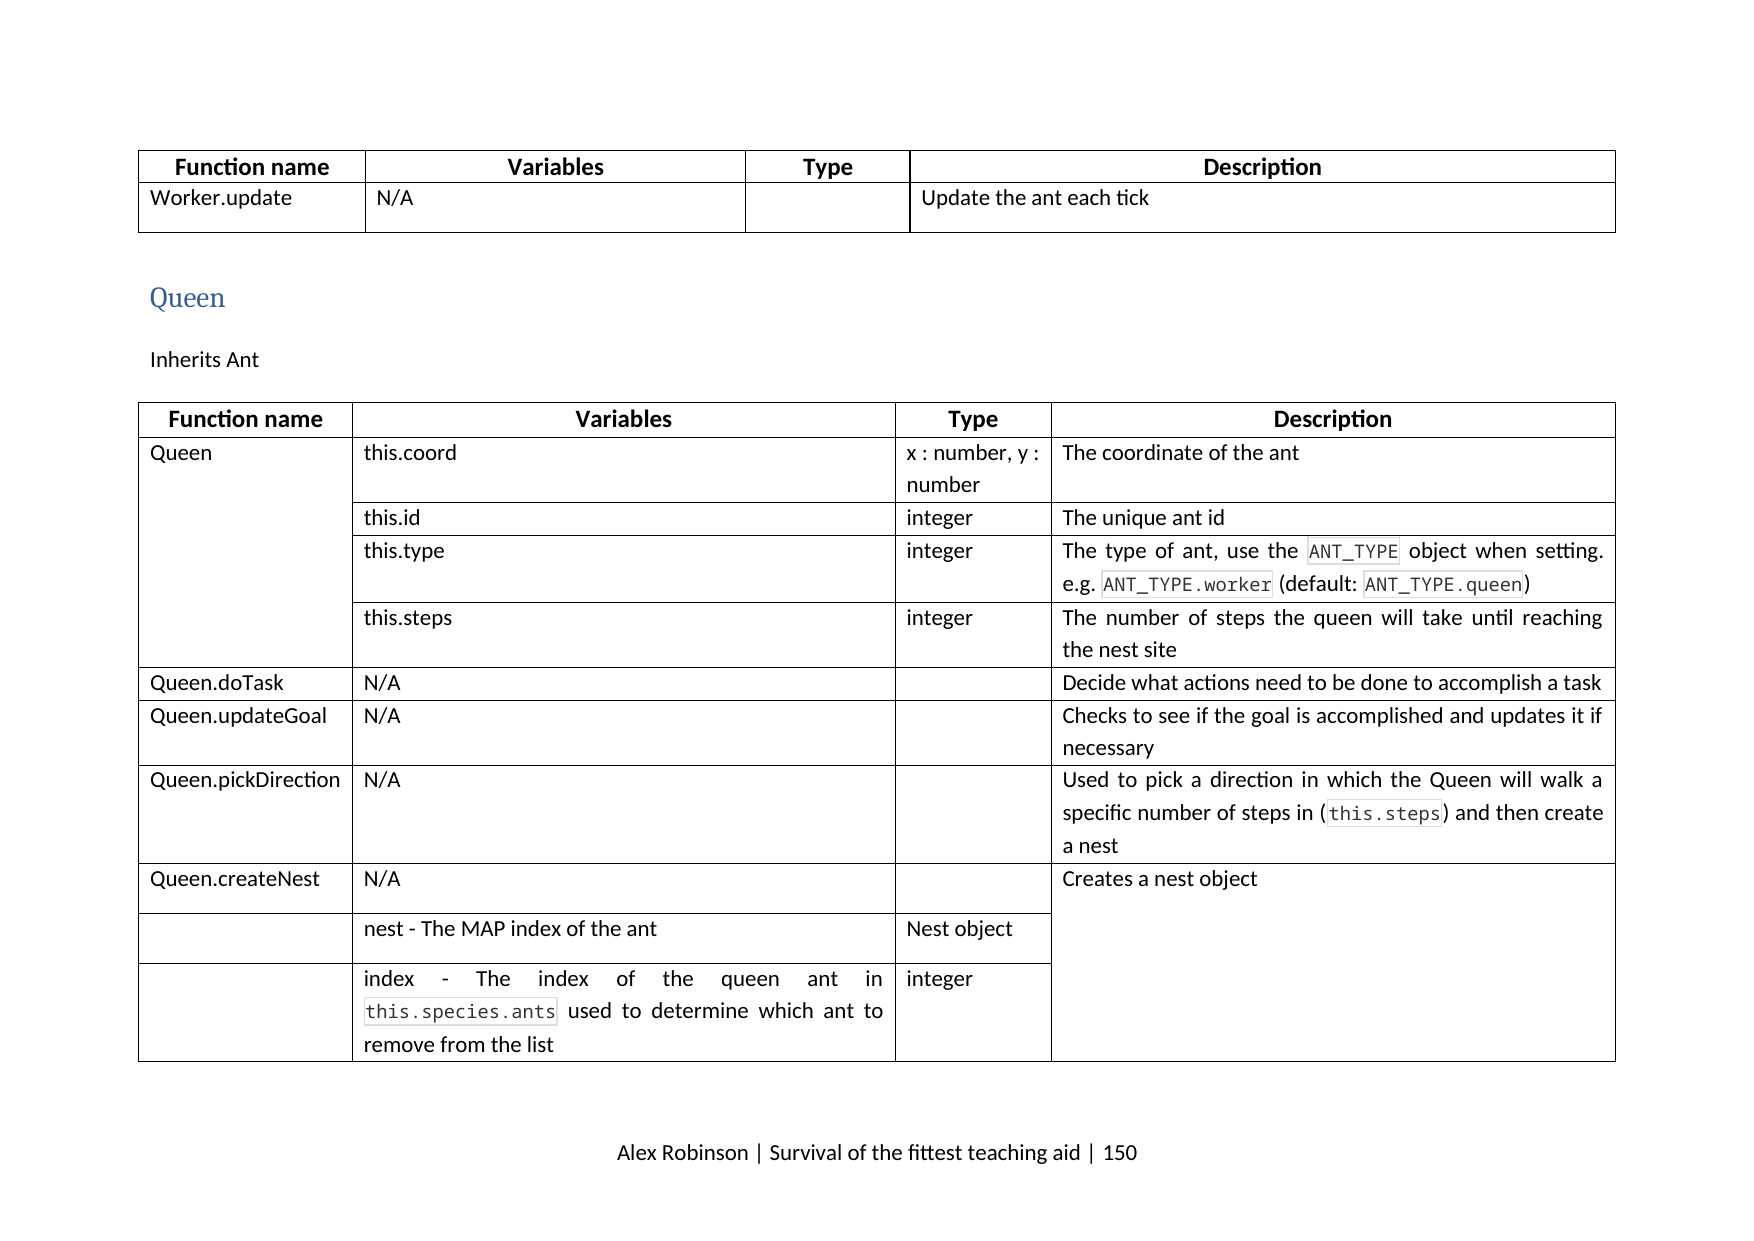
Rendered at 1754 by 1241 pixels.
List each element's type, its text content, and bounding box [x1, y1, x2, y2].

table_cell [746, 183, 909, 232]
text Inherits Ant [150, 345, 1604, 373]
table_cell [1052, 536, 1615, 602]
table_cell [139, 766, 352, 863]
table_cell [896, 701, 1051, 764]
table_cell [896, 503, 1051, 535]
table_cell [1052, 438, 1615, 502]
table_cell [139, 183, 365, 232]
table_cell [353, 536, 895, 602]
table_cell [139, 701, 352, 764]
subtitle Queen [150, 281, 1604, 315]
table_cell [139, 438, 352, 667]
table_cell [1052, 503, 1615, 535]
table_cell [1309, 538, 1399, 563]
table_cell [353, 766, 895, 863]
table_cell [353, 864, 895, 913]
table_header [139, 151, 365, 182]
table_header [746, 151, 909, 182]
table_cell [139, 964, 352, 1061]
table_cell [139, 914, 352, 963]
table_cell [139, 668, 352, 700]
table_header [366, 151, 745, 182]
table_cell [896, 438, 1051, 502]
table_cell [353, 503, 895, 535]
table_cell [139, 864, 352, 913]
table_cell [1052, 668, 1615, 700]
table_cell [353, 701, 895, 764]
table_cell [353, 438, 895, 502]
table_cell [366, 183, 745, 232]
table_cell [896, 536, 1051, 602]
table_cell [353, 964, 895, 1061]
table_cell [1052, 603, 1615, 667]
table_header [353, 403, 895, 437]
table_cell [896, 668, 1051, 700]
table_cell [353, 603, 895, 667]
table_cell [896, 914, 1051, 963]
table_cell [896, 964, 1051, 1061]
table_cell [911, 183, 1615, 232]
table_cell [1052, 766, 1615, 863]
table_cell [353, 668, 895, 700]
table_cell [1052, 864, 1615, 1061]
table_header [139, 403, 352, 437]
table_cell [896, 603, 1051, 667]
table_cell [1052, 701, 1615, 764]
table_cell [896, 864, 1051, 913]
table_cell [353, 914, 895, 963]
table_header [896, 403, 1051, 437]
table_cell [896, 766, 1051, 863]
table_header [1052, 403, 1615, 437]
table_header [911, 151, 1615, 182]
